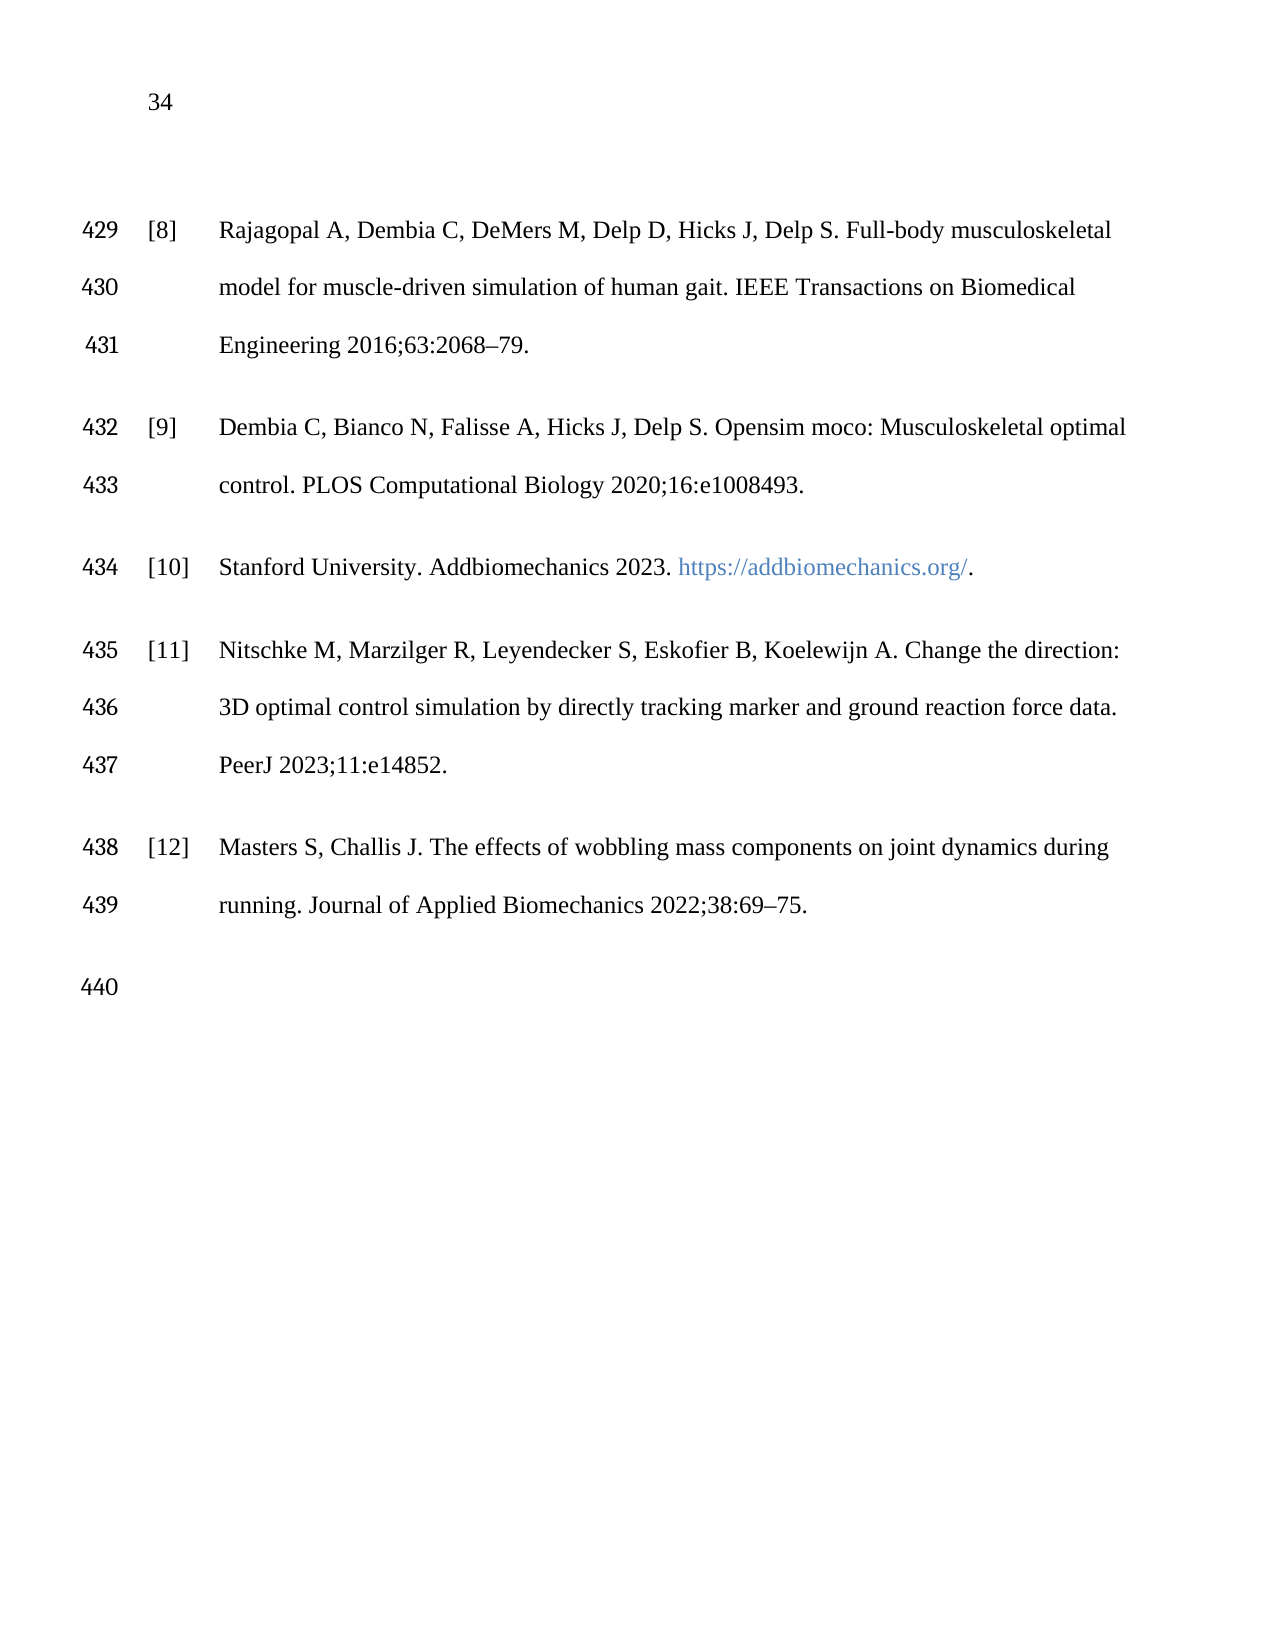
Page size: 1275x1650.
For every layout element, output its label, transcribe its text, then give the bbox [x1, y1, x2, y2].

text [8] Rajagopal A, Dembia C, DeMers M, Delp D, Hicks J, Delp S. Full-body musculoskeletal model for muscle-driven simulation of human gait. IEEE Transactions on Biomedical Engineering 2016;63:2068–79. [148, 215, 1127, 359]
text [12] Masters S, Challis J. The effects of wobbling mass components on joint dynamics during running. Journal of Applied Biomechanics 2022;38:69–75. [148, 832, 1127, 919]
text [9] Dembia C, Bianco N, Falisse A, Hicks J, Delp S. Opensim moco: Musculoskeletal optimal control. PLOS Computational Biology 2020;16:e1008493. [148, 412, 1127, 499]
text [10] Stanford University. Addbiomechanics 2023. https://addbiomechanics.org/. [148, 552, 1127, 581]
text [11] Nitschke M, Marzilger R, Leyendecker S, Eskofier B, Koelewijn A. Change the direction: 3D optimal control simulation by directly tracking marker and ground reaction force data. PeerJ 2023;11:e14852. [148, 635, 1127, 779]
